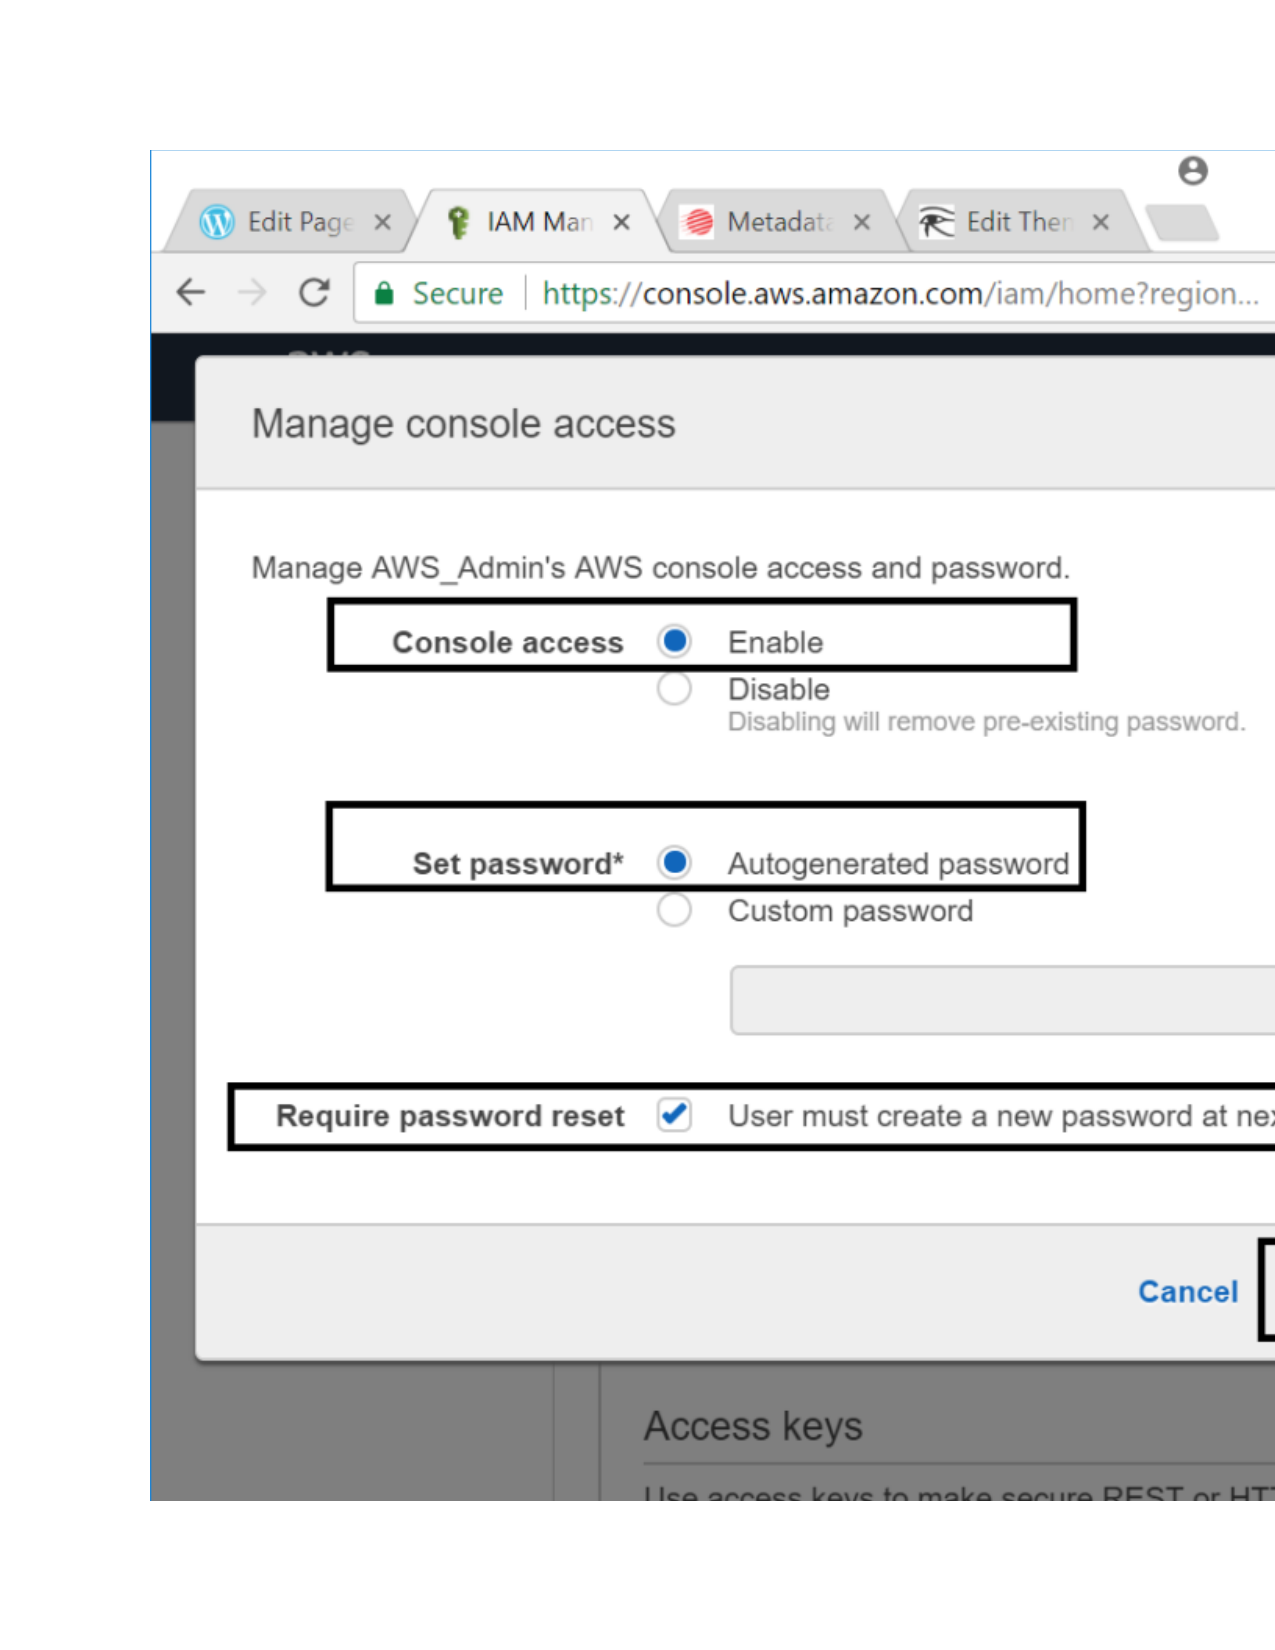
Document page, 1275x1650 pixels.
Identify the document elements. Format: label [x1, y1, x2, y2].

picture [150, 150, 1275, 1501]
